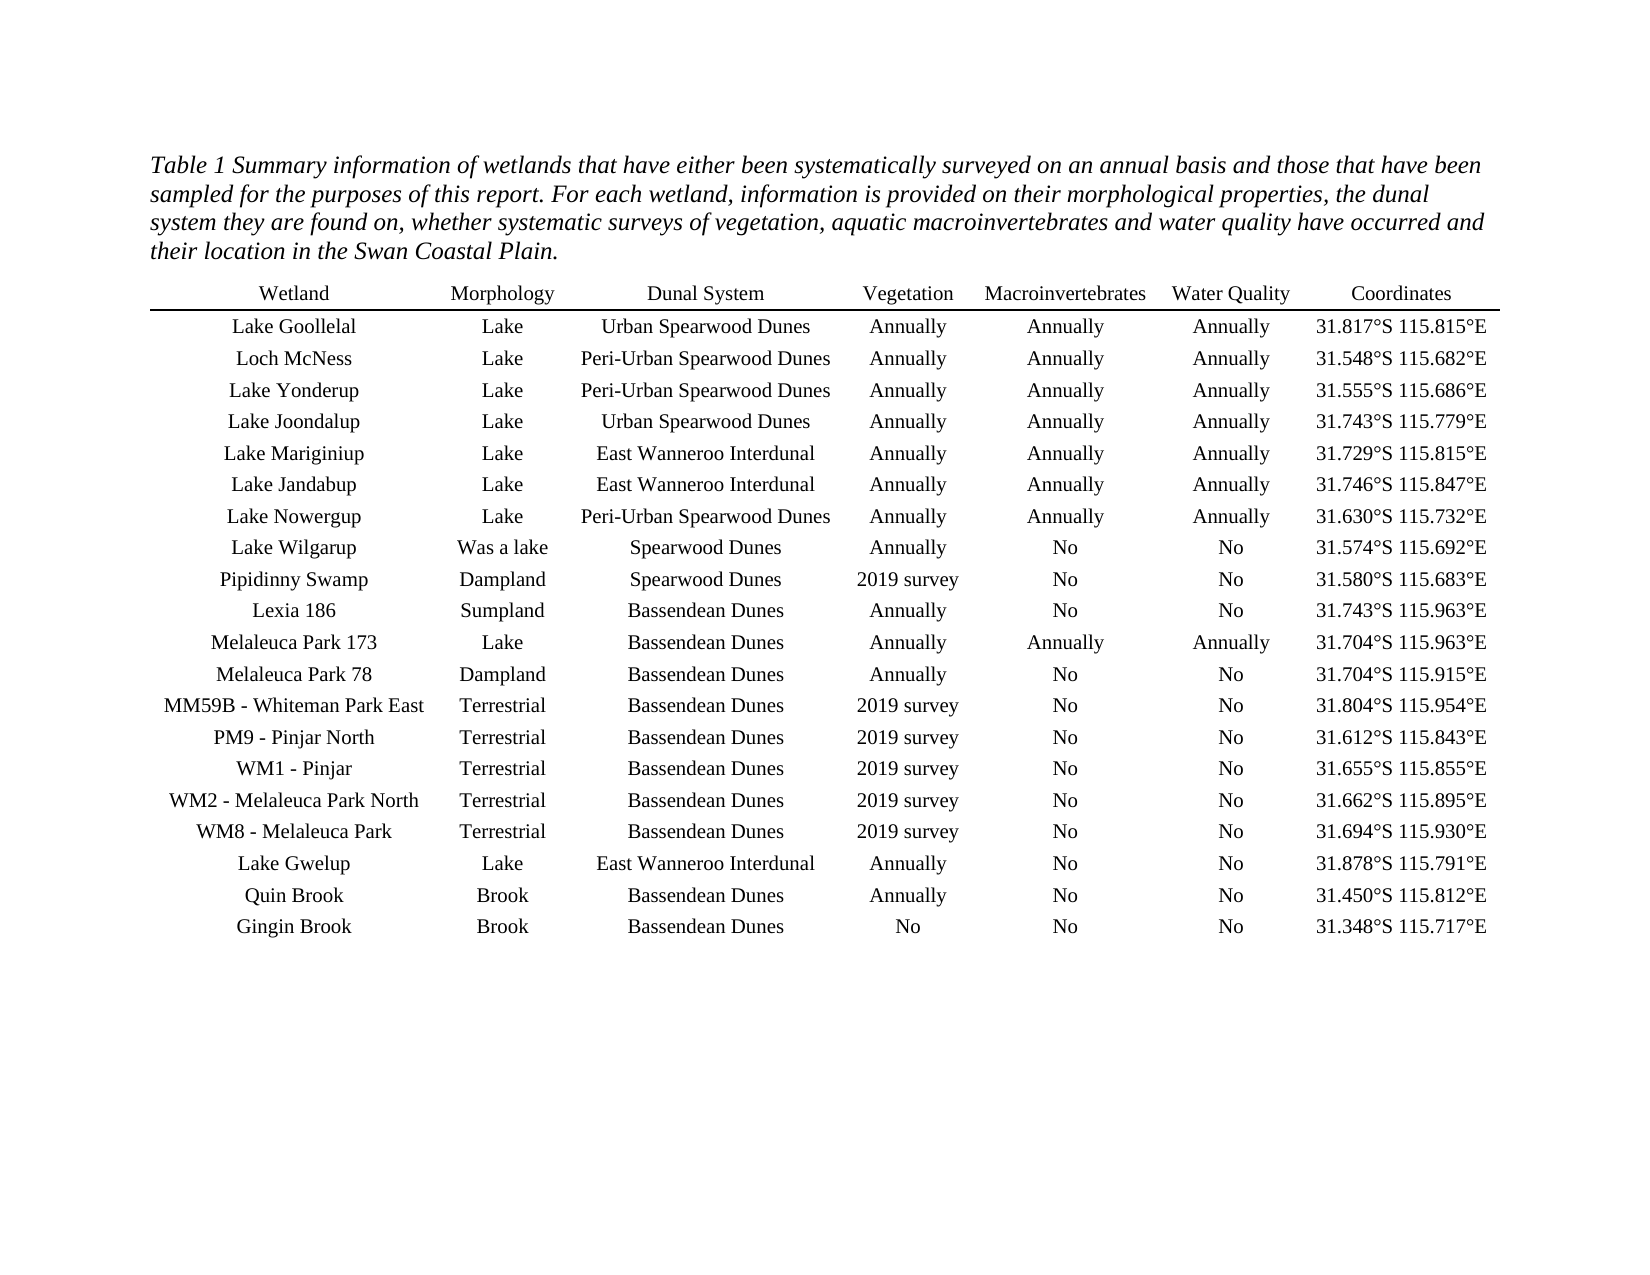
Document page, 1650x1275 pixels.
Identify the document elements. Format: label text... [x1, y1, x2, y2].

table_cell Gingin Brook [150, 910, 438, 942]
table_cell 31.878°S 115.791°E [1303, 847, 1500, 879]
table_cell No [971, 752, 1159, 784]
table_cell Annually [844, 500, 971, 532]
table_cell Lake [438, 626, 567, 658]
table_cell East Wanneroo Interdunal [567, 437, 844, 468]
table_cell Lake Mariginiup [150, 437, 438, 468]
table_cell Peri-Urban Spearwood Dunes [567, 500, 844, 532]
table_cell Lake Gwelup [150, 847, 438, 879]
table_cell Lake Goollelal [150, 311, 438, 342]
table_cell Lake Yonderup [150, 374, 438, 405]
table_cell Melaleuca Park 78 [150, 658, 438, 689]
table_cell Annually [844, 469, 971, 500]
table_cell 31.704°S 115.915°E [1303, 658, 1500, 689]
table_cell 31.630°S 115.732°E [1303, 500, 1500, 532]
table_cell Terrestrial [438, 689, 567, 721]
table_cell Terrestrial [438, 721, 567, 752]
table_cell Terrestrial [438, 784, 567, 816]
table_cell Bassendean Dunes [567, 658, 844, 689]
table_cell 2019 survey [844, 784, 971, 816]
table_cell PM9 - Pinjar North [150, 721, 438, 752]
table_cell Pipidinny Swamp [150, 563, 438, 595]
table_cell No [971, 910, 1159, 942]
table_cell Lexia 186 [150, 595, 438, 626]
table_header Vegetation [844, 277, 971, 309]
table_cell Spearwood Dunes [567, 532, 844, 563]
table_cell Annually [844, 879, 971, 910]
table_cell Urban Spearwood Dunes [567, 311, 844, 342]
table_cell Annually [971, 311, 1159, 342]
table_cell No [971, 658, 1159, 689]
table_cell Bassendean Dunes [567, 626, 844, 658]
table_cell Annually [1159, 469, 1303, 500]
table_cell East Wanneroo Interdunal [567, 847, 844, 879]
table_cell No [1159, 784, 1303, 816]
table_cell Lake Wilgarup [150, 532, 438, 563]
table_cell Annually [971, 437, 1159, 468]
table_cell 31.704°S 115.963°E [1303, 626, 1500, 658]
table_cell Annually [1159, 311, 1303, 342]
table_header Wetland [150, 277, 438, 309]
table_cell No [971, 689, 1159, 721]
table_cell Bassendean Dunes [567, 910, 844, 942]
table_header Water Quality [1159, 277, 1303, 309]
table_cell Loch McNess [150, 342, 438, 374]
table_cell 31.662°S 115.895°E [1303, 784, 1500, 816]
table_cell Lake [438, 374, 567, 405]
table_cell Dampland [438, 563, 567, 595]
table_cell No [1159, 595, 1303, 626]
table_cell No [971, 563, 1159, 595]
table_cell Annually [1159, 500, 1303, 532]
table_cell 31.655°S 115.855°E [1303, 752, 1500, 784]
table_cell No [844, 910, 971, 942]
table_cell Annually [844, 595, 971, 626]
table_cell Lake Jandabup [150, 469, 438, 500]
table_cell Bassendean Dunes [567, 689, 844, 721]
table_cell Urban Spearwood Dunes [567, 405, 844, 437]
table_cell MM59B - Whiteman Park East [150, 689, 438, 721]
table_cell 31.694°S 115.930°E [1303, 816, 1500, 847]
table_cell No [971, 784, 1159, 816]
table_cell WM2 - Melaleuca Park North [150, 784, 438, 816]
table_cell Annually [844, 405, 971, 437]
table_cell Spearwood Dunes [567, 563, 844, 595]
table_cell Lake [438, 437, 567, 468]
table_cell Lake [438, 500, 567, 532]
table_cell No [1159, 752, 1303, 784]
table_cell Lake [438, 405, 567, 437]
table_cell Annually [1159, 342, 1303, 374]
table_cell 31.743°S 115.779°E [1303, 405, 1500, 437]
table_header Morphology [438, 277, 567, 309]
table_cell Annually [1159, 374, 1303, 405]
table_cell Annually [1159, 626, 1303, 658]
table_cell Terrestrial [438, 816, 567, 847]
table_cell Lake Nowergup [150, 500, 438, 532]
table_cell Bassendean Dunes [567, 752, 844, 784]
table_cell No [1159, 689, 1303, 721]
table_cell Annually [971, 626, 1159, 658]
table_cell Quin Brook [150, 879, 438, 910]
table_cell Lake Joondalup [150, 405, 438, 437]
table_cell No [1159, 879, 1303, 910]
table_cell 2019 survey [844, 689, 971, 721]
table_cell No [971, 816, 1159, 847]
table_cell Annually [844, 532, 971, 563]
table_cell Annually [844, 374, 971, 405]
table_cell Lake [438, 311, 567, 342]
table_cell 31.548°S 115.682°E [1303, 342, 1500, 374]
table_cell No [1159, 847, 1303, 879]
table_cell Peri-Urban Spearwood Dunes [567, 374, 844, 405]
table_cell No [971, 847, 1159, 879]
table_cell 31.804°S 115.954°E [1303, 689, 1500, 721]
table_cell 2019 survey [844, 721, 971, 752]
table_cell Lake [438, 847, 567, 879]
table_header Dunal System [567, 277, 844, 309]
table_cell No [1159, 910, 1303, 942]
table_cell No [1159, 563, 1303, 595]
table_cell Bassendean Dunes [567, 784, 844, 816]
table_cell 31.580°S 115.683°E [1303, 563, 1500, 595]
table_cell No [1159, 532, 1303, 563]
table_cell 31.729°S 115.815°E [1303, 437, 1500, 468]
table_cell Annually [844, 658, 971, 689]
table_cell Was a lake [438, 532, 567, 563]
table_header Macroinvertebrates [971, 277, 1159, 309]
table_cell No [971, 532, 1159, 563]
table_cell 31.348°S 115.717°E [1303, 910, 1500, 942]
table_cell No [1159, 721, 1303, 752]
table_cell 31.817°S 115.815°E [1303, 311, 1500, 342]
table_cell Annually [844, 626, 971, 658]
table_cell Annually [971, 374, 1159, 405]
table_cell Lake [438, 342, 567, 374]
table_cell Bassendean Dunes [567, 721, 844, 752]
table_cell 31.746°S 115.847°E [1303, 469, 1500, 500]
table_cell Brook [438, 879, 567, 910]
table_cell 31.612°S 115.843°E [1303, 721, 1500, 752]
table_cell Bassendean Dunes [567, 595, 844, 626]
table_cell Lake [438, 469, 567, 500]
table_cell Dampland [438, 658, 567, 689]
table_cell Annually [971, 405, 1159, 437]
table_cell Terrestrial [438, 752, 567, 784]
table_cell No [1159, 816, 1303, 847]
table_cell Annually [844, 847, 971, 879]
table_cell Melaleuca Park 173 [150, 626, 438, 658]
table_cell Brook [438, 910, 567, 942]
table_cell 31.743°S 115.963°E [1303, 595, 1500, 626]
table_cell Annually [844, 311, 971, 342]
text Table 1 Summary information of wetlands that have either been systematically surveyed on an annual basis and those that have been sampled for the purposes of this report. For each wetland, information is provided on their morphological properties, the dunal system they are found on, whether systematic surveys of vegetation, aquatic macroinvertebrates and water quality have occurred and their location in the Swan Coastal Plain. [150, 150, 1500, 265]
table_cell 2019 survey [844, 816, 971, 847]
table_cell No [971, 595, 1159, 626]
table_cell Annually [1159, 405, 1303, 437]
table_cell Bassendean Dunes [567, 879, 844, 910]
table_header Coordinates [1303, 277, 1500, 309]
table_cell 31.450°S 115.812°E [1303, 879, 1500, 910]
table_cell Peri-Urban Spearwood Dunes [567, 342, 844, 374]
table_cell East Wanneroo Interdunal [567, 469, 844, 500]
table_cell 31.555°S 115.686°E [1303, 374, 1500, 405]
table_cell No [1159, 658, 1303, 689]
table_cell Annually [971, 342, 1159, 374]
table_cell 31.574°S 115.692°E [1303, 532, 1500, 563]
table_cell WM1 - Pinjar [150, 752, 438, 784]
table_cell Annually [844, 437, 971, 468]
table_cell Annually [971, 500, 1159, 532]
table_cell Annually [971, 469, 1159, 500]
table_cell No [971, 721, 1159, 752]
table_cell Annually [1159, 437, 1303, 468]
table_cell 2019 survey [844, 563, 971, 595]
table_cell WM8 - Melaleuca Park [150, 816, 438, 847]
table_cell Annually [844, 342, 971, 374]
table_cell 2019 survey [844, 752, 971, 784]
table_cell No [971, 879, 1159, 910]
table_cell Sumpland [438, 595, 567, 626]
table_cell Bassendean Dunes [567, 816, 844, 847]
